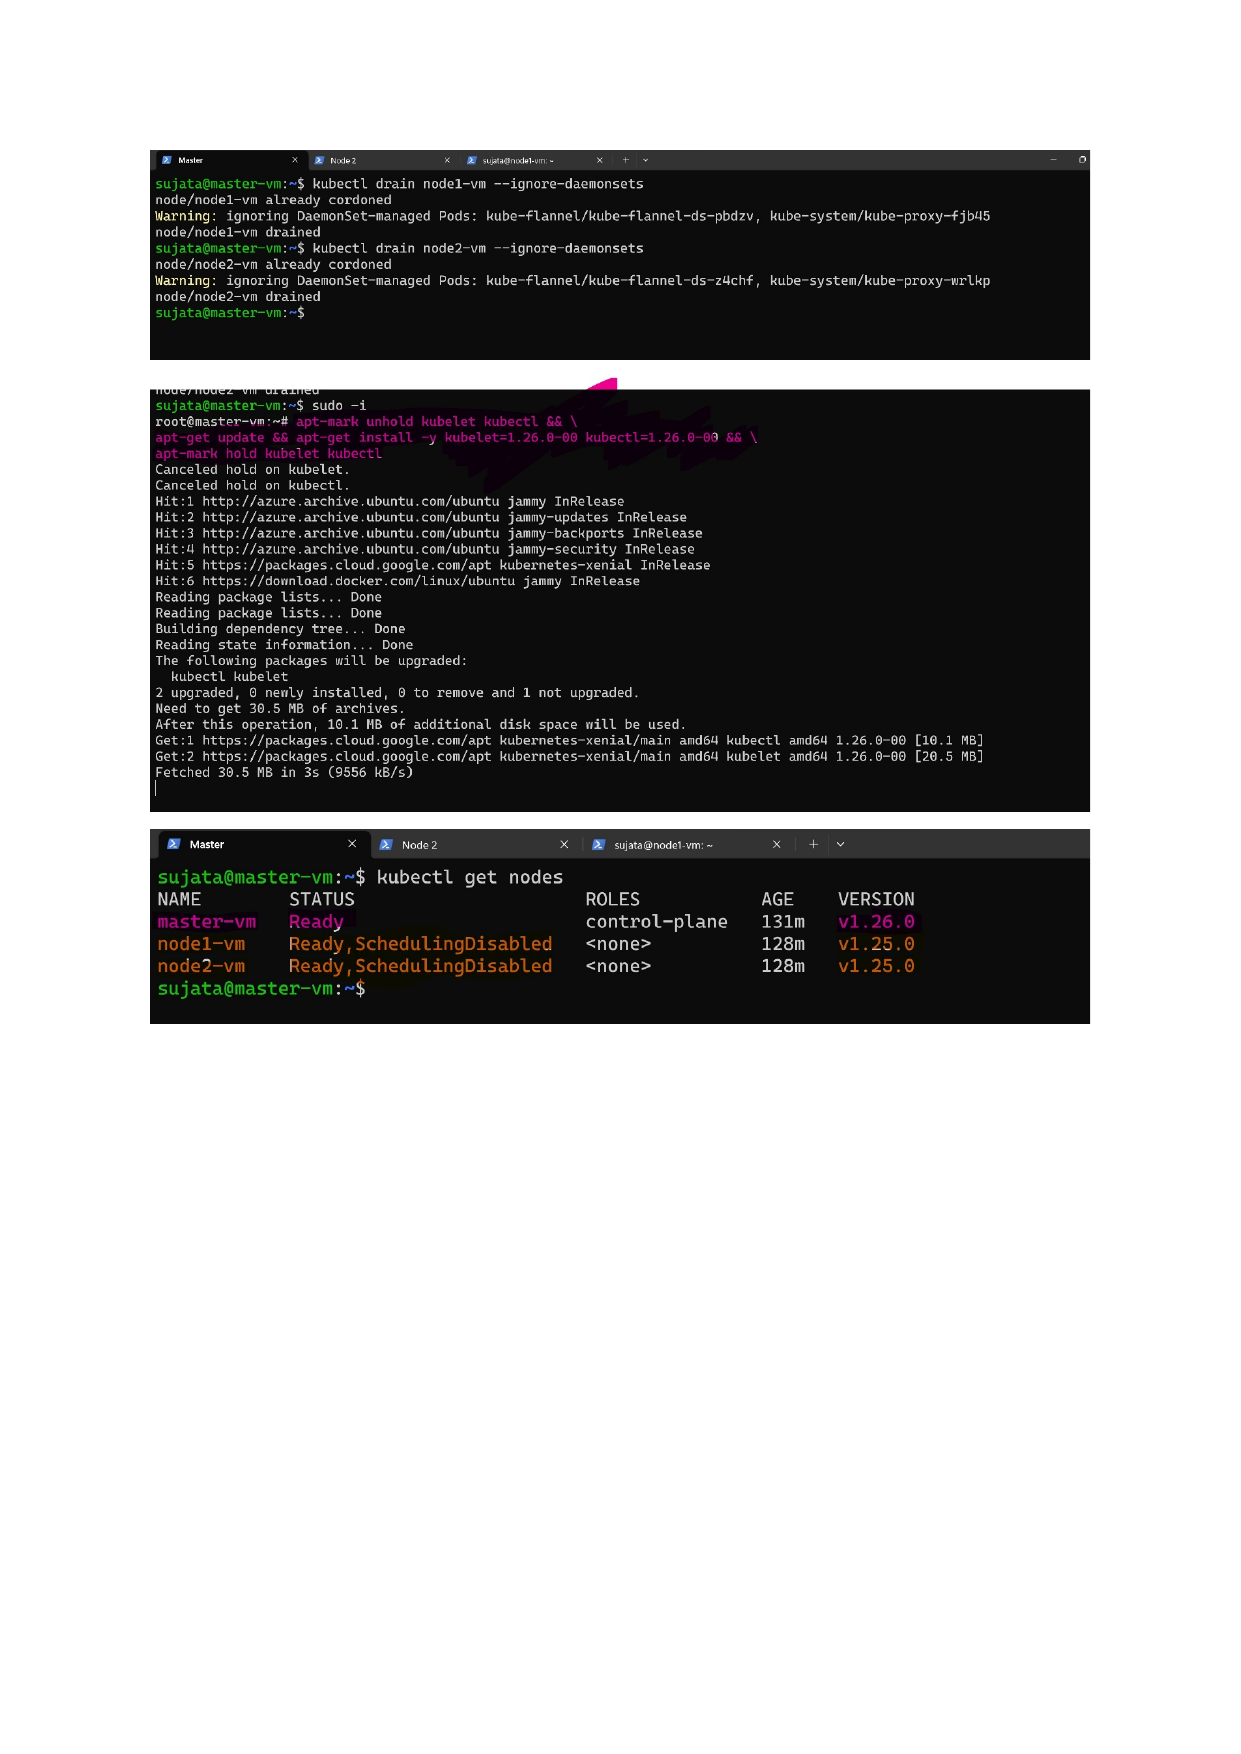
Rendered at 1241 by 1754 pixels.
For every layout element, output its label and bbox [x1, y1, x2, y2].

picture [150, 150, 1091, 360]
picture [150, 829, 1091, 1024]
picture [150, 377, 1091, 812]
